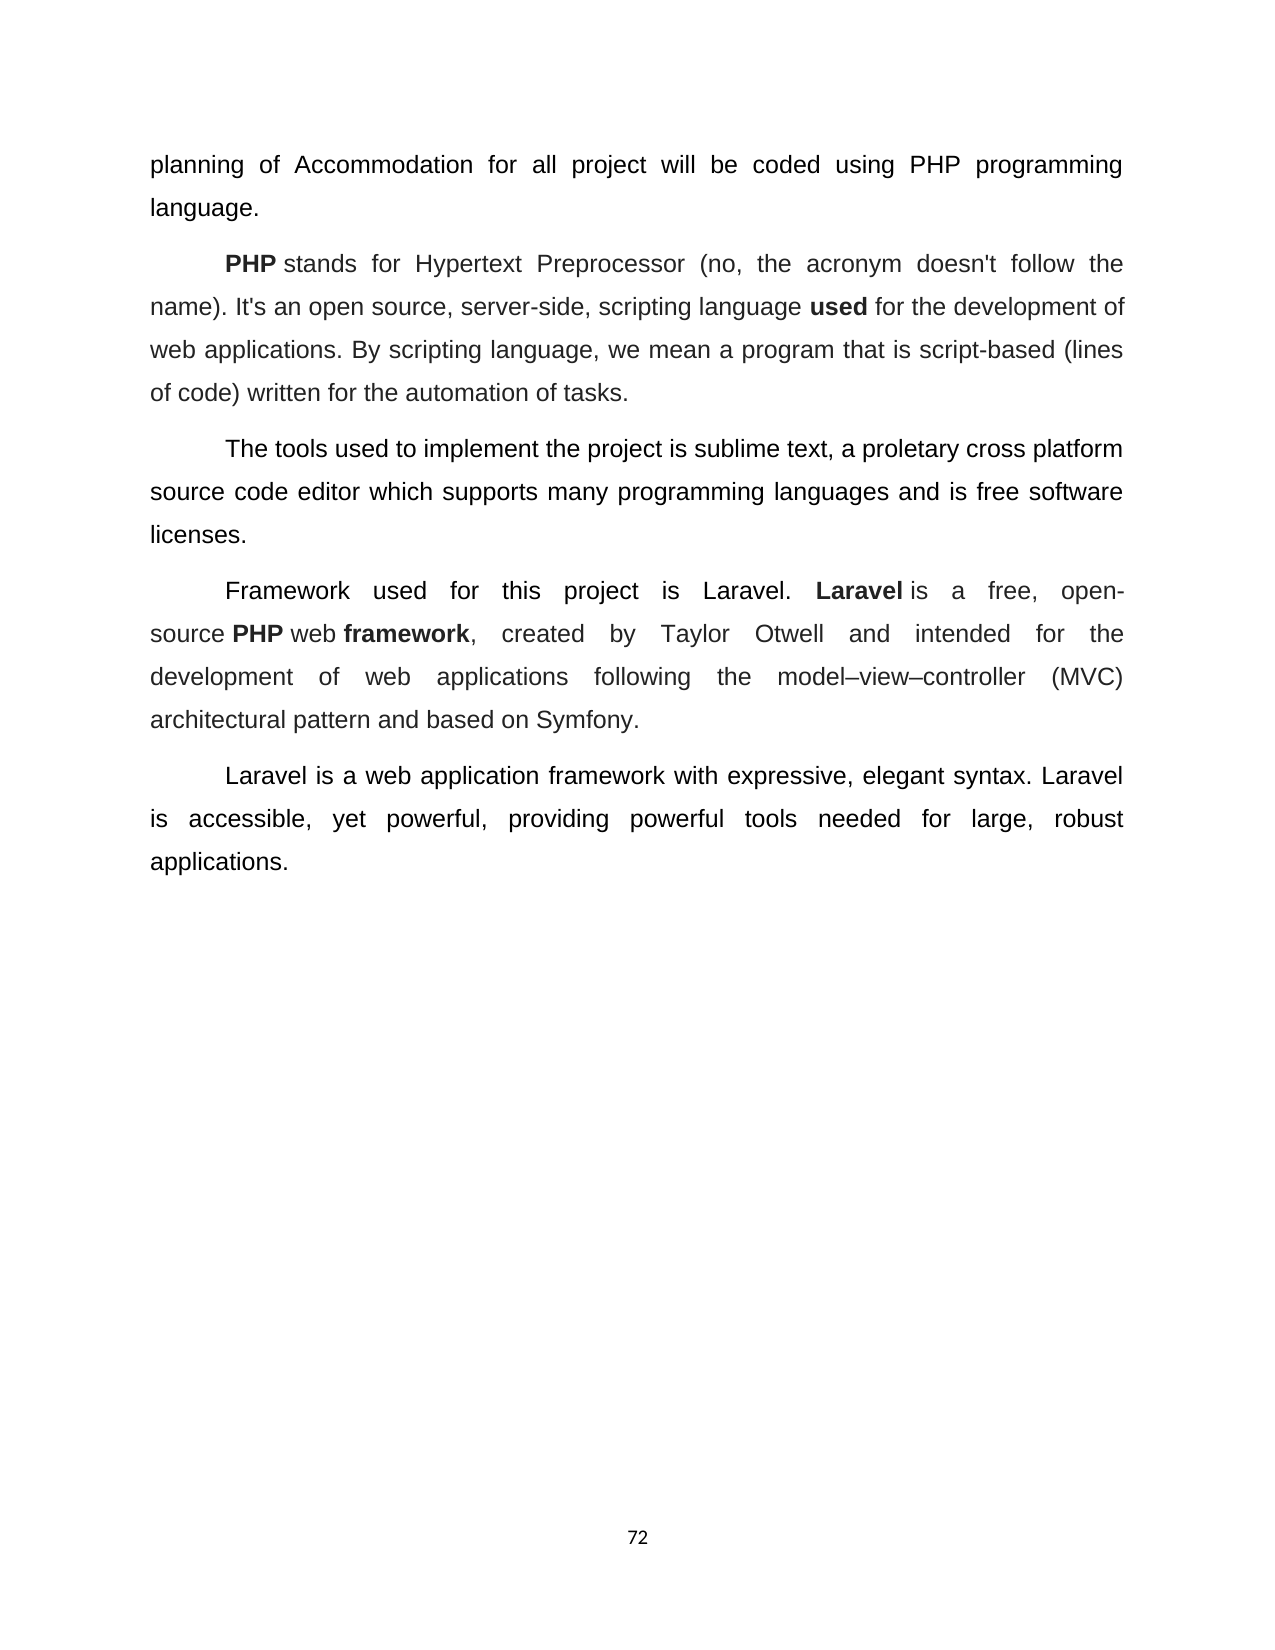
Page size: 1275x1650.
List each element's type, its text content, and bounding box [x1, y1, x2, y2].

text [150, 150, 1125, 222]
text Laravel is a web application framework with expressive, elegant syntax. Laravel is accessible, yet powerful, providing powerful tools needed for large, robust applications. [150, 761, 1125, 804]
text PHP stands for Hypertext Preprocessor (no, the acronym doesn't follow the name). It's an open source, server-side, scripting language used for the development of web applications. By scripting language, we mean a program that is script-based (lines of code) written for the automation of tasks. [150, 249, 1125, 335]
text PHP stands for Hypertext Preprocessor (no, the acronym doesn't follow the name). It's an open source, server-side, scripting language used for the development of web applications. By scripting language, we mean a program that is script-based (lines of code) written for the automation of tasks. [150, 364, 1125, 407]
text Framework used for this project is Laravel. Laravel is a free, open-source PHP web framework, created by Taylor Otwell and intended for the development of web applications following the model–view–controller (MVC) architectural pattern and based on Symfony. [150, 691, 1125, 734]
text Framework used for this project is Laravel. Laravel is a free, open-source PHP web framework, created by Taylor Otwell and intended for the development of web applications following the model–view–controller (MVC) architectural pattern and based on Symfony. [150, 576, 1125, 662]
text Laravel is a web application framework with expressive, elegant syntax. Laravel is accessible, yet powerful, providing powerful tools needed for large, robust applications. [150, 832, 1125, 876]
text The tools used to implement the project is sublime text, a proletary cross platform source code editor which supports many programming languages and is free software licenses. [150, 434, 1125, 549]
